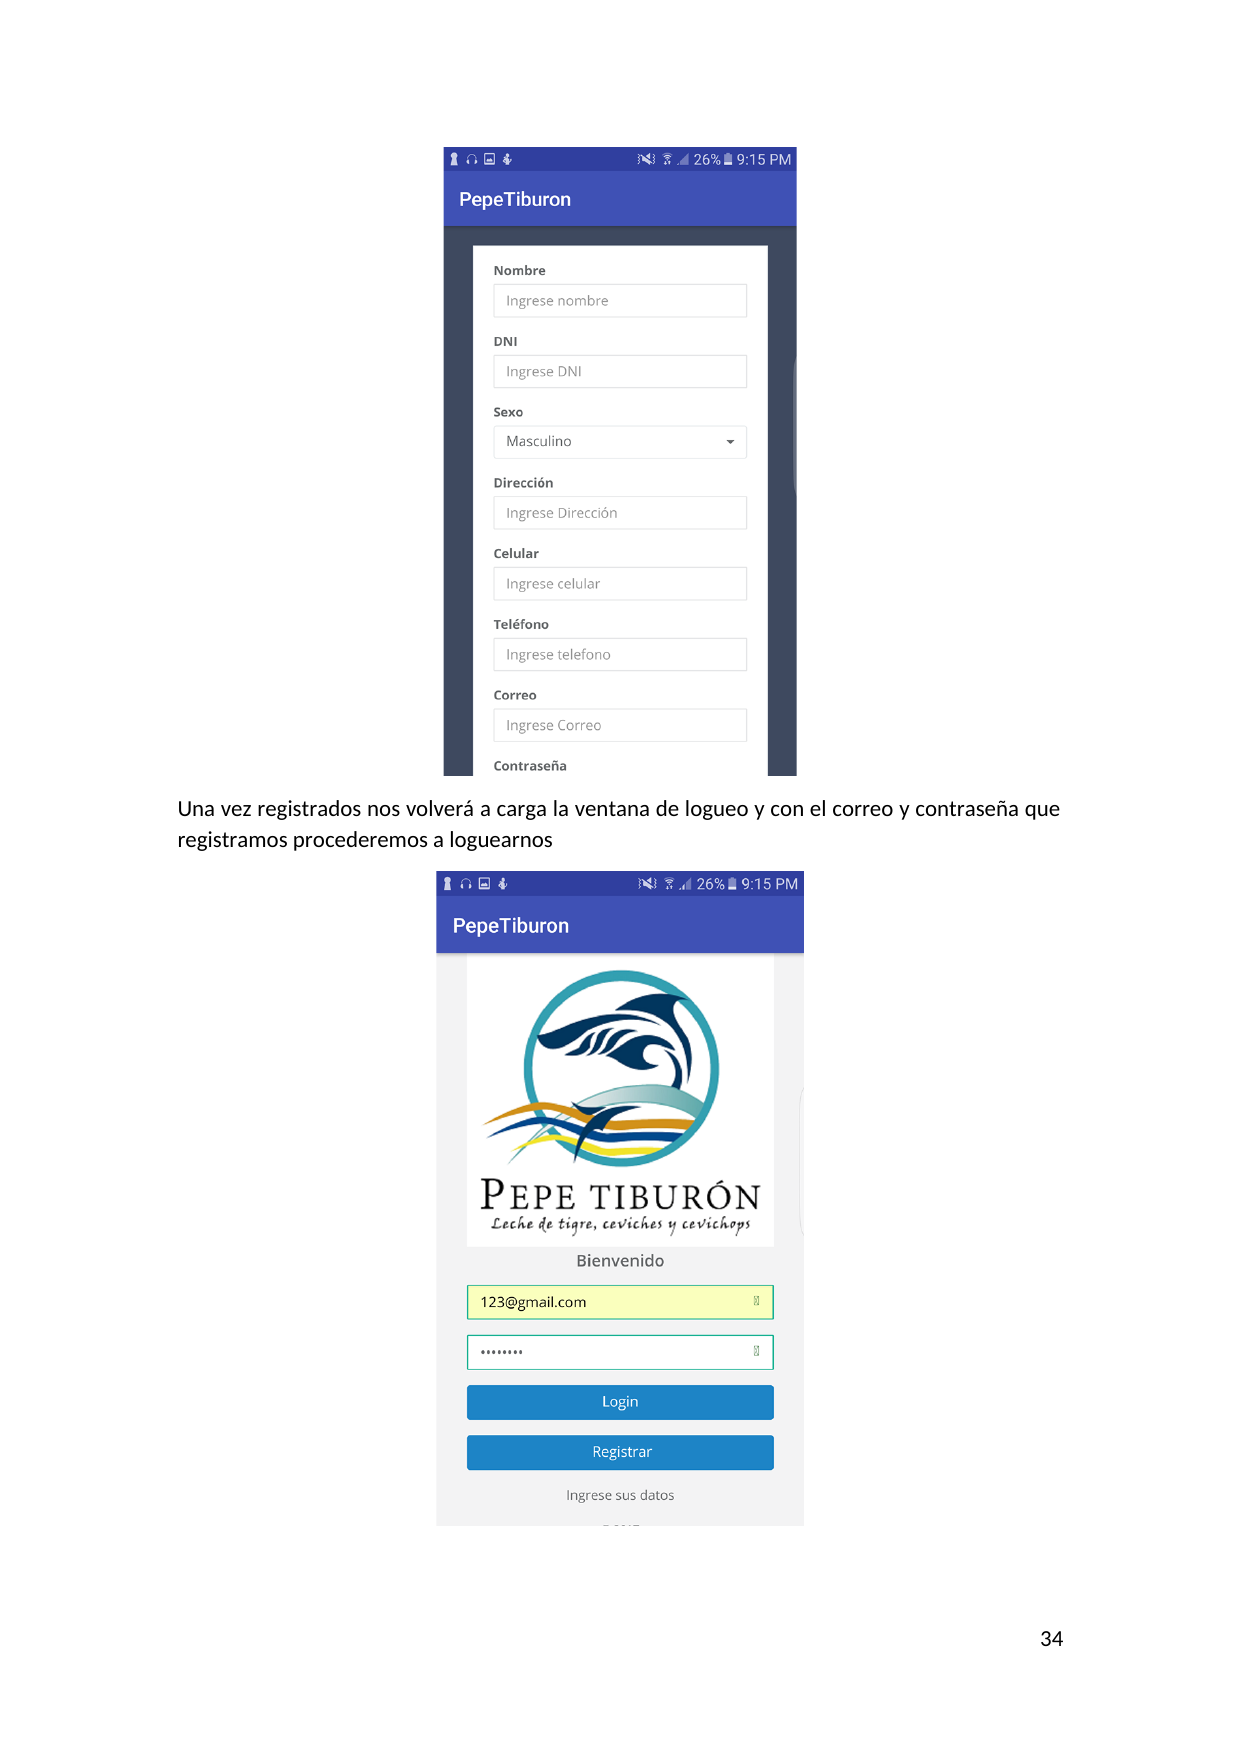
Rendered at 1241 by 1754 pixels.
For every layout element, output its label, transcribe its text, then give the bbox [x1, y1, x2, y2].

text Una vez registrados nos volverá a carga la ventana de logueo y con el correo y contraseña que registramos procederemos a loguearnos [177, 794, 1063, 853]
picture [443, 147, 797, 776]
picture [436, 871, 804, 1526]
